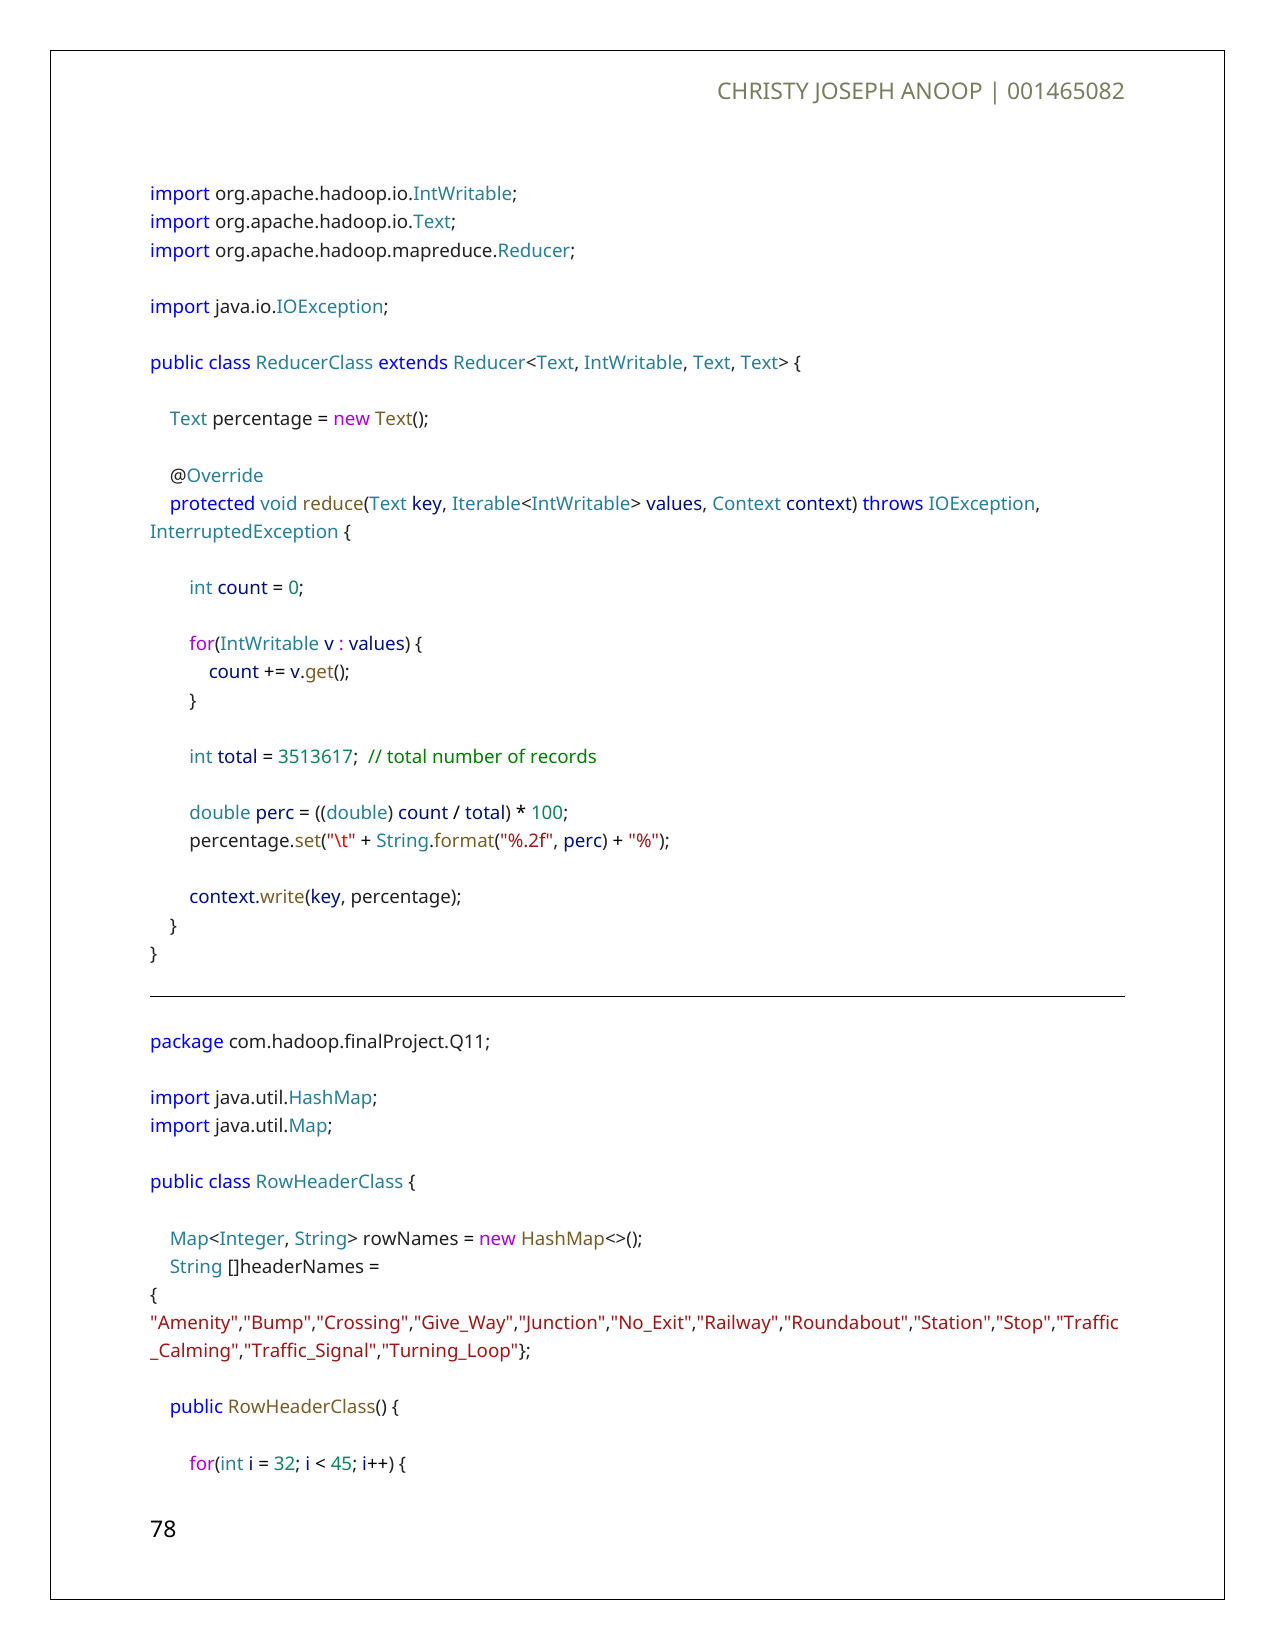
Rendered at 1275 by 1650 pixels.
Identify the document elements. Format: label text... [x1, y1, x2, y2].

text import java.util.HashMap; [150, 1082, 1125, 1110]
text for(int i = 32; i < 45; i++) { [150, 1447, 1125, 1476]
text import java.util.Map; [150, 1110, 1125, 1138]
text count += v.get(); [150, 656, 1125, 684]
text public class RowHeaderClass { [150, 1166, 1125, 1194]
text String []headerNames = {"Amenity","Bump","Crossing","Give_Way","Junction","No_Exit","Railway","Roundabout","Station","Stop","Traffic_Calming","Traffic_Signal","Turning_Loop"}; [150, 1251, 1125, 1363]
text context.write(key, percentage); [150, 881, 1125, 909]
text @Override [150, 459, 1125, 487]
text public class ReducerClass extends Reducer<Text, IntWritable, Text, Text> { [150, 347, 1125, 375]
text int total = 3513617; // total number of records [150, 741, 1125, 769]
text double perc = ((double) count / total) * 100; [150, 797, 1125, 825]
text Map<Integer, String> rowNames = new HashMap<>(); [150, 1222, 1125, 1251]
text package com.hadoop.finalProject.Q11; [150, 1026, 1125, 1054]
text int count = 0; [150, 572, 1125, 600]
text import org.apache.hadoop.io.Text; [150, 206, 1125, 234]
text import org.apache.hadoop.io.IntWritable; [150, 178, 1125, 206]
text } [150, 937, 1125, 966]
text protected void reduce(Text key, Iterable<IntWritable> values, Context context) throws IOException, InterruptedException { [150, 487, 1125, 544]
text } [150, 909, 1125, 937]
text import org.apache.hadoop.mapreduce.Reducer; [150, 234, 1125, 262]
text import java.io.IOException; [150, 291, 1125, 319]
text public RowHeaderClass() { [150, 1391, 1125, 1419]
text for(IntWritable v : values) { [150, 628, 1125, 656]
text percentage.set("\t" + String.format("%.2f", perc) + "%"); [150, 825, 1125, 853]
text } [150, 684, 1125, 712]
text Text percentage = new Text(); [150, 403, 1125, 431]
